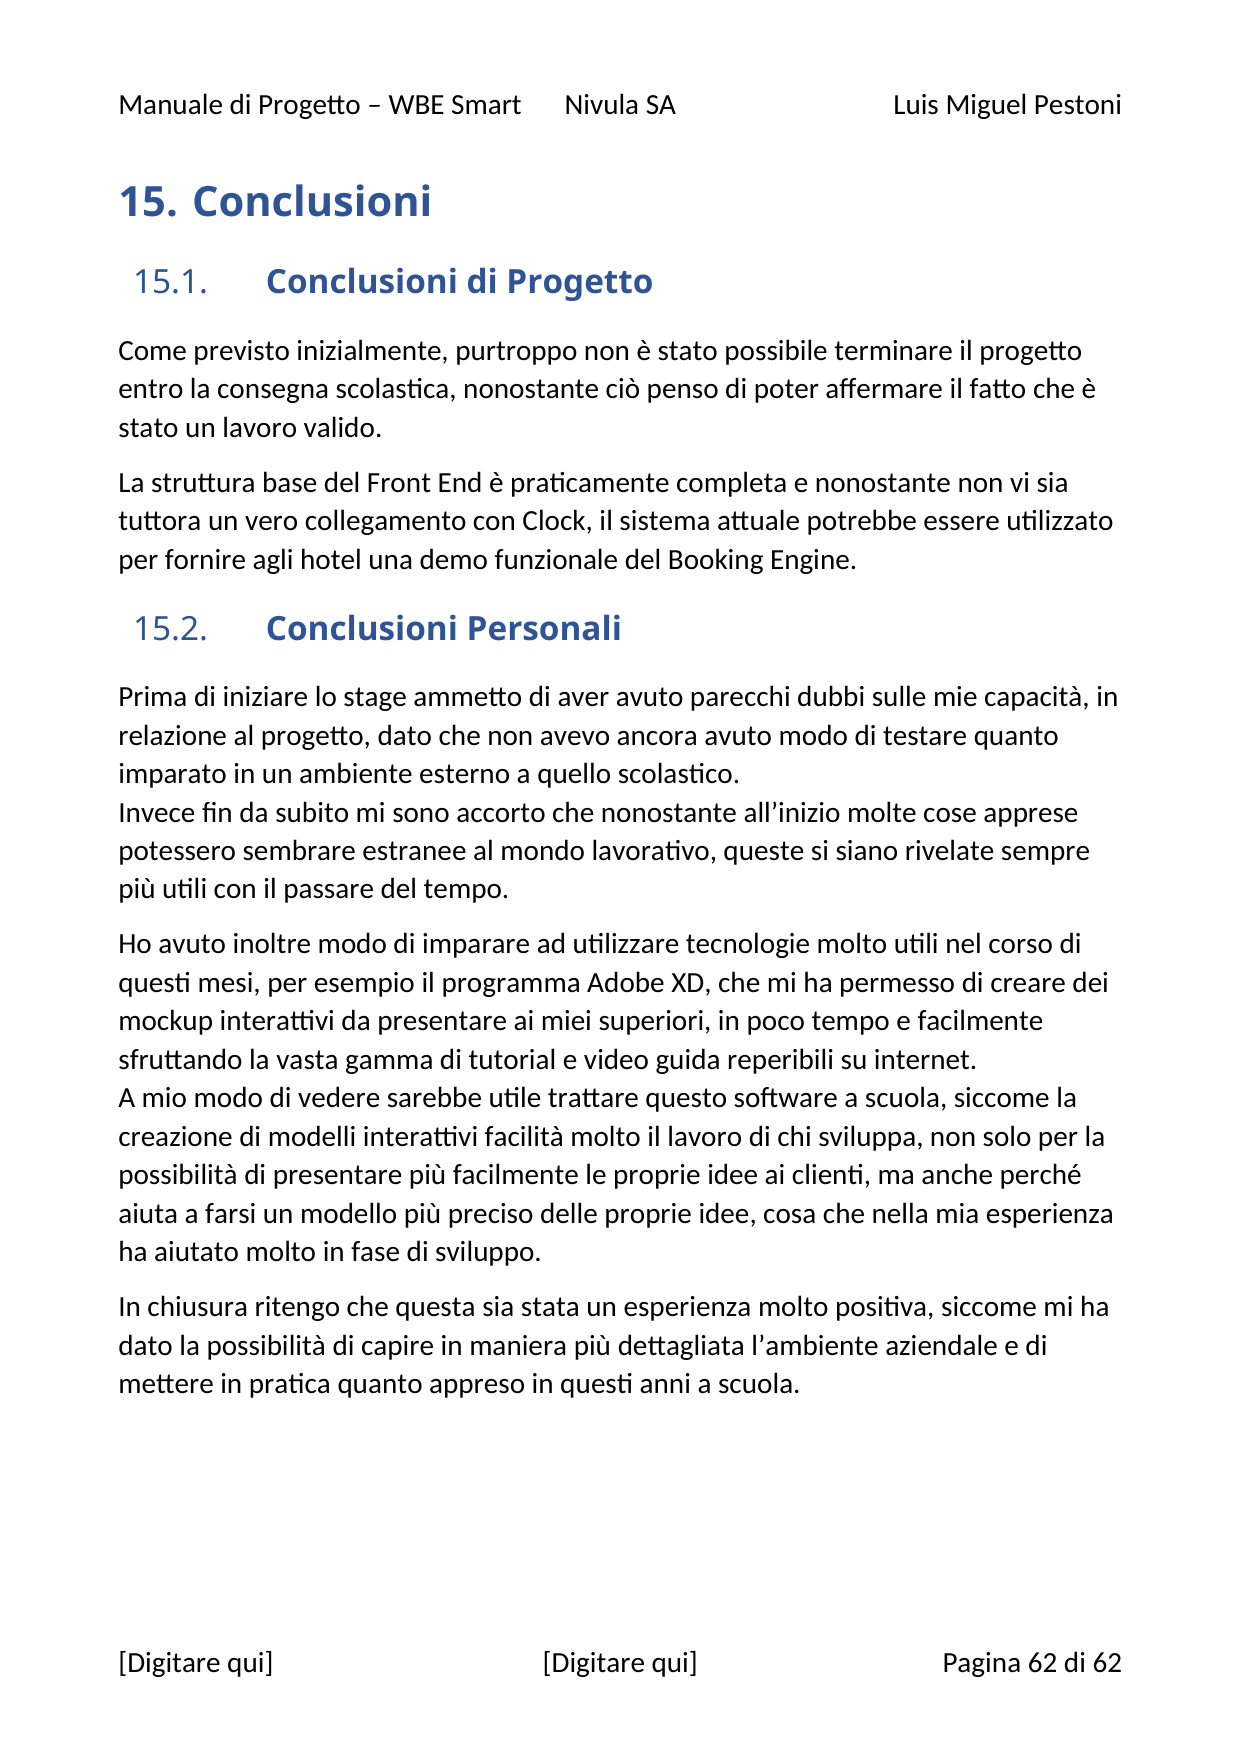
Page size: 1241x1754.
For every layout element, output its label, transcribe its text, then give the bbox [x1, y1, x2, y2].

subtitle Conclusioni di Progetto [133, 258, 1122, 303]
text Prima di iniziare lo stage ammetto di aver avuto parecchi dubbi sulle mie capacità, in relazione al progetto, dato che non avevo ancora avuto modo di testare quanto imparato in un ambiente esterno a quello scolastico. Invece fin da subito mi sono accorto che nonostante all’inizio molte cose apprese potessero sembrare estranee al mondo lavorativo, queste si siano rivelate sempre più utili con il passare del tempo. [118, 678, 1122, 906]
text Come previsto inizialmente, purtroppo non è stato possibile terminare il progetto entro la consegna scolastica, nonostante ciò penso di poter affermare il fatto che è stato un lavoro valido. [118, 332, 1122, 444]
subtitle Conclusioni [118, 172, 1122, 229]
subtitle Conclusioni Personali [133, 604, 1122, 650]
text Ho avuto inoltre modo di imparare ad utilizzare tecnologie molto utili nel corso di questi mesi, per esempio il programma Adobe XD, che mi ha permesso di creare dei mockup interattivi da presentare ai miei superiori, in poco tempo e facilmente sfruttando la vasta gamma di tutorial e video guida reperibili su internet. A mio modo di vedere sarebbe utile trattare questo software a scuola, siccome la creazione di modelli interattivi facilità molto il lavoro di chi sviluppa, non solo per la possibilità di presentare più facilmente le proprie idee ai clienti, ma anche perché aiuta a farsi un modello più preciso delle proprie idee, cosa che nella mia esperienza ha aiutato molto in fase di sviluppo. [118, 926, 1122, 1269]
text In chiusura ritengo che questa sia stata un esperienza molto positiva, siccome mi ha dato la possibilità di capire in maniera più dettagliata l’ambiente aziendale e di mettere in pratica quanto appreso in questi anni a scuola. [118, 1288, 1122, 1401]
text La struttura base del Front End è praticamente completa e nonostante non vi sia tuttora un vero collegamento con Clock, il sistema attuale potrebbe essere utilizzato per fornire agli hotel una demo funzionale del Booking Engine. [118, 464, 1122, 577]
